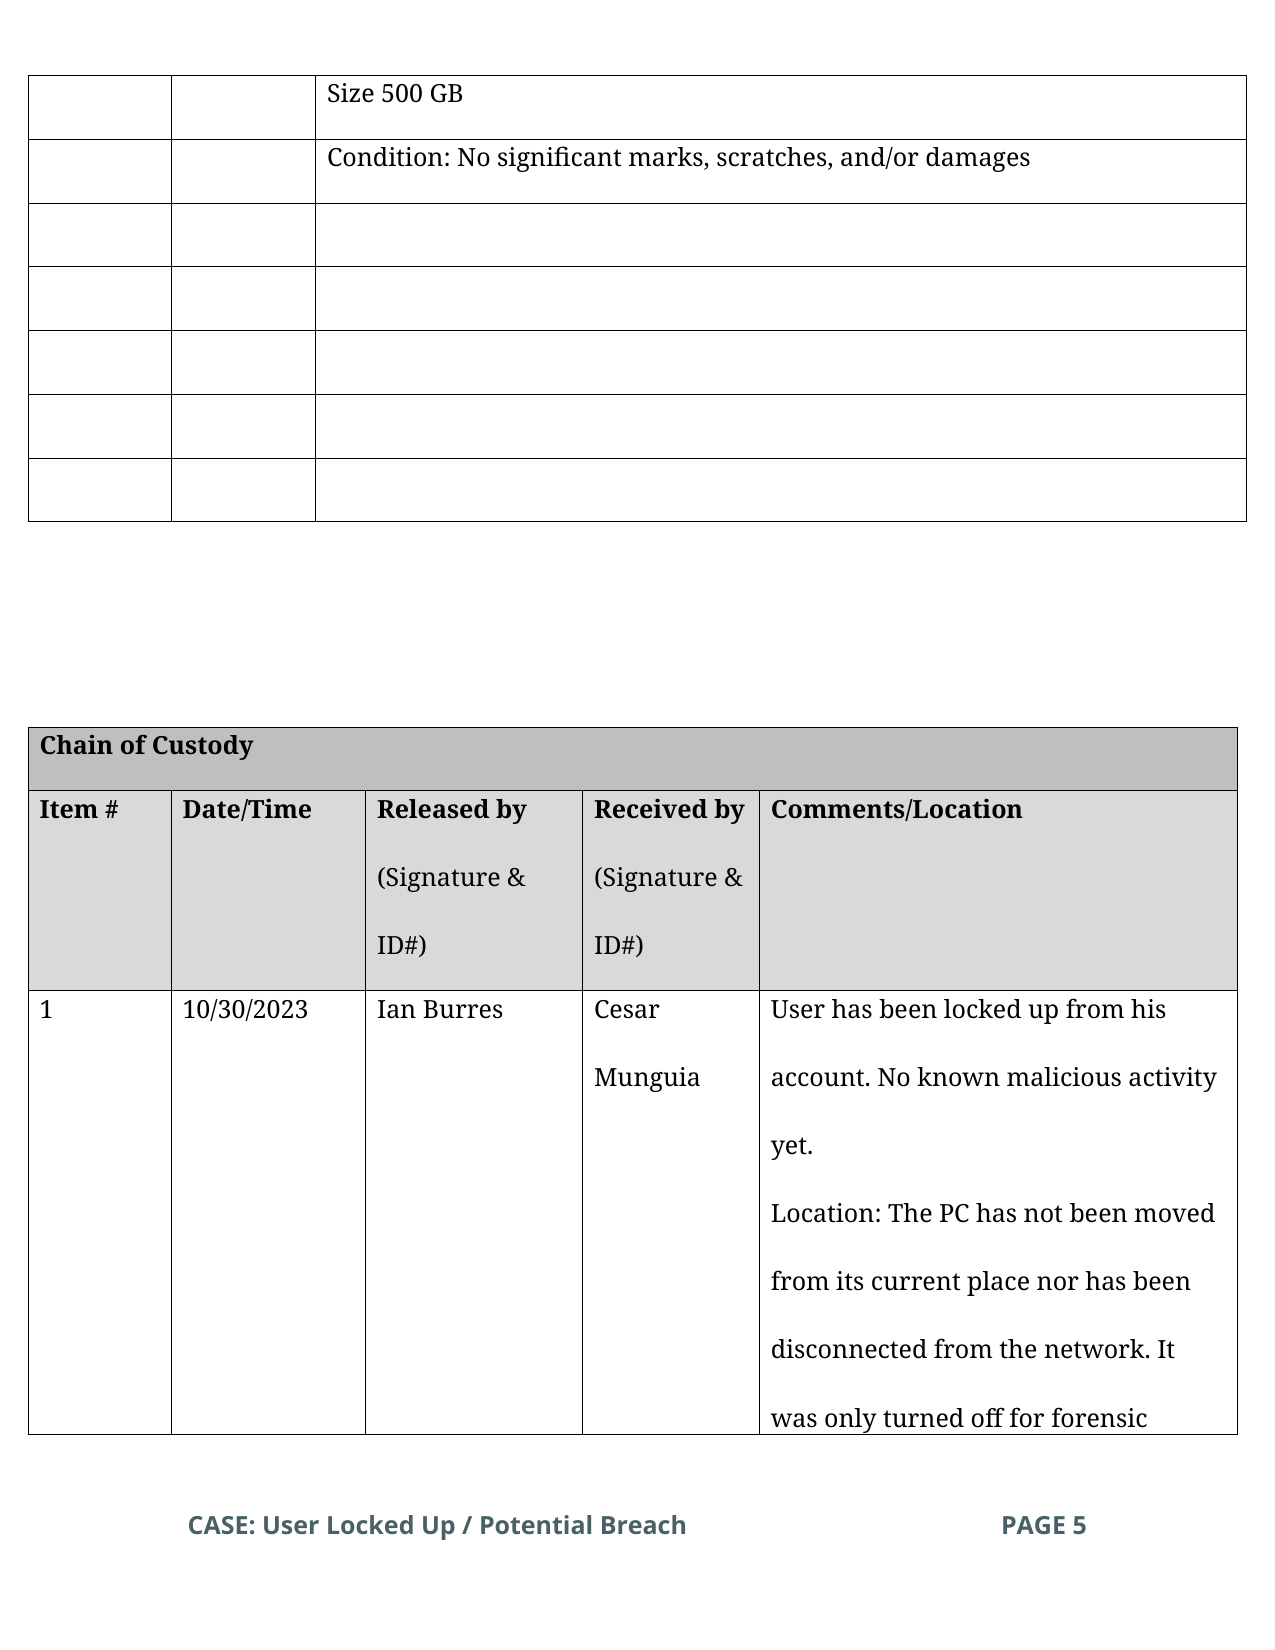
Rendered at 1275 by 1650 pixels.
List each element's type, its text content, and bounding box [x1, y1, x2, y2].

table_cell Cesar Munguia [583, 991, 759, 1434]
table_cell [316, 395, 1246, 457]
table_cell [172, 459, 315, 521]
table_cell 10/30/2023 [172, 991, 365, 1434]
table_cell Ian Burres [366, 991, 582, 1434]
table_cell [29, 76, 171, 139]
table_cell [29, 459, 171, 521]
table_cell [172, 140, 315, 202]
table_cell Date/Time [172, 791, 365, 990]
table_cell [29, 267, 171, 330]
table_cell Condition: No significant marks, scratches, and/or damages [316, 140, 1246, 202]
table_cell [29, 140, 171, 202]
table_cell Comments/Location [760, 791, 1237, 990]
table_cell [29, 204, 171, 266]
table_cell [172, 204, 315, 266]
table_cell [172, 267, 315, 330]
table_cell Released by (Signature & ID#) [366, 791, 582, 990]
table_cell 1 [29, 991, 171, 1434]
table_cell [172, 395, 315, 457]
table_cell [316, 459, 1246, 521]
table_cell [172, 76, 315, 139]
table_cell [316, 267, 1246, 330]
table_cell [29, 395, 171, 457]
table_cell Received by (Signature & ID#) [583, 791, 759, 990]
table_cell [316, 204, 1246, 266]
table_cell [316, 331, 1246, 394]
table_cell Item # [29, 791, 171, 990]
table_cell [172, 331, 315, 394]
table_cell [29, 331, 171, 394]
table_cell Size 500 GB [316, 76, 1246, 139]
table_header Chain of Custody [29, 728, 1237, 790]
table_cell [760, 991, 1237, 1434]
